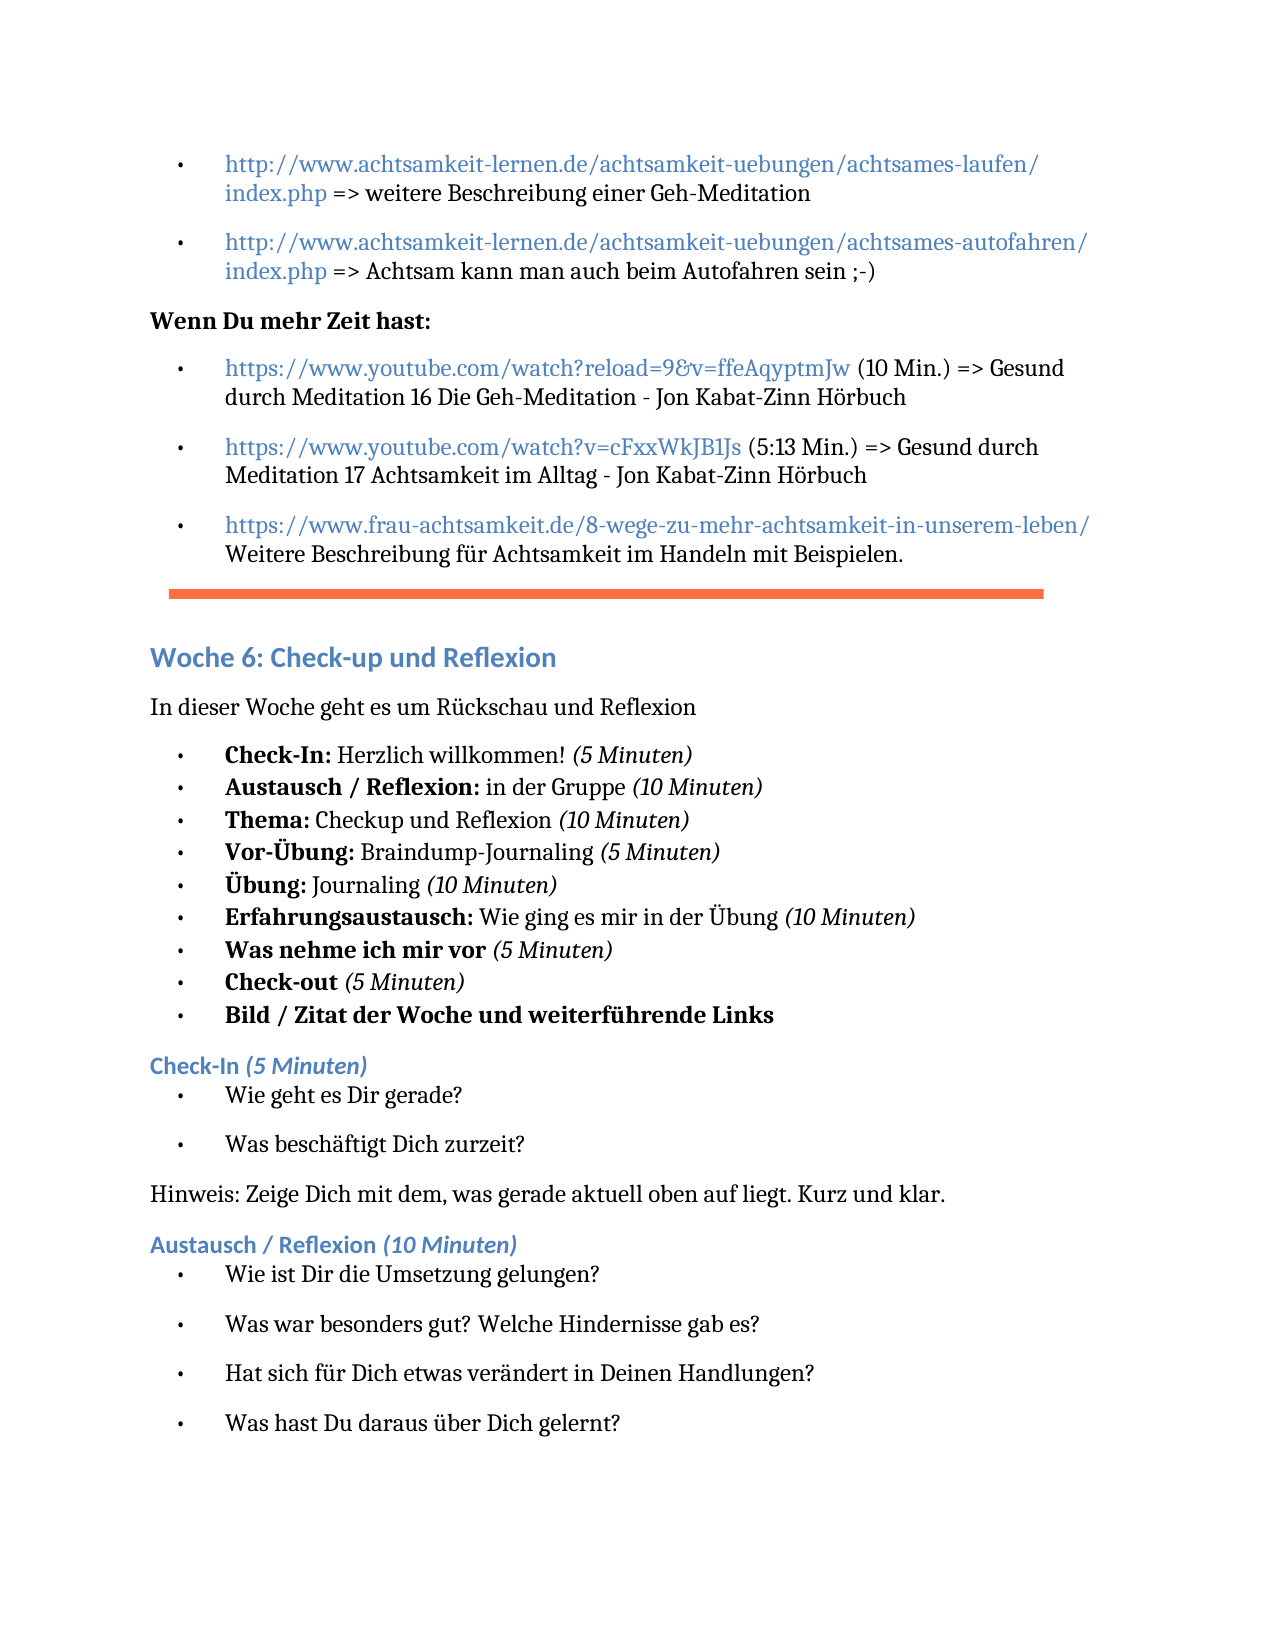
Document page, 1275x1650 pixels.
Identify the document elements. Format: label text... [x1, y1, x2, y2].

list Wie ist Dir die Umsetzung gelungen? [175, 1260, 1125, 1289]
list Hat sich für Dich etwas verändert in Deinen Handlungen? [175, 1359, 1125, 1388]
list Check-out (5 Minuten) [175, 968, 1125, 997]
subtitle Woche 6: Check-up und Reflexion [150, 639, 1125, 674]
list http://www.achtsamkeit-lernen.de/achtsamkeit-uebungen/achtsames-autofahren/index.php => Achtsam kann man auch beim Autofahren sein ;-) [175, 228, 1125, 286]
list Wie geht es Dir gerade? [175, 1081, 1125, 1109]
picture [168, 589, 1044, 599]
list Erfahrungsaustausch: Wie ging es mir in der Übung (10 Minuten) [175, 903, 1125, 932]
list https://www.frau-achtsamkeit.de/8-wege-zu-mehr-achtsamkeit-in-unserem-leben/ Weitere Beschreibung für Achtsamkeit im Handeln mit Beispielen. [175, 511, 1125, 568]
list Vor-Übung: Braindump-Journaling (5 Minuten) [175, 838, 1125, 867]
list Was nehme ich mir vor (5 Minuten) [175, 936, 1125, 964]
list https://www.youtube.com/watch?reload=9&v=ffeAqyptmJw (10 Min.) => Gesund durch Meditation 16 Die Geh-Meditation - Jon Kabat-Zinn Hörbuch [175, 354, 1125, 412]
subtitle Austausch / Reflexion (10 Minuten) [150, 1229, 1125, 1260]
list Was war besonders gut? Welche Hindernisse gab es? [175, 1309, 1125, 1338]
list Bild / Zitat der Woche und weiterführende Links [175, 1001, 1125, 1029]
list Übung: Journaling (10 Minuten) [175, 871, 1125, 899]
text In dieser Woche geht es um Rückschau und Reflexion [150, 693, 1125, 722]
list Was beschäftigt Dich zurzeit? [175, 1130, 1125, 1159]
list http://www.achtsamkeit-lernen.de/achtsamkeit-uebungen/achtsames-laufen/index.php => weitere Beschreibung einer Geh-Meditation [175, 150, 1125, 207]
subtitle Check-In (5 Minuten) [150, 1050, 1125, 1081]
list https://www.youtube.com/watch?v=cFxxWkJB1Js (5:13 Min.) => Gesund durch Meditation 17 Achtsamkeit im Alltag - Jon Kabat-Zinn Hörbuch [175, 432, 1125, 490]
text Wenn Du mehr Zeit hast: [150, 307, 1125, 335]
list Thema: Checkup und Reflexion (10 Minuten) [175, 806, 1125, 834]
text Hinweis: Zeige Dich mit dem, was gerade aktuell oben auf liegt. Kurz und klar. [150, 1180, 1125, 1209]
list Was hast Du daraus über Dich gelernt? [175, 1409, 1125, 1437]
list Check-In: Herzlich willkommen! (5 Minuten) [175, 741, 1125, 769]
list Austausch / Reflexion: in der Gruppe (10 Minuten) [175, 773, 1125, 802]
